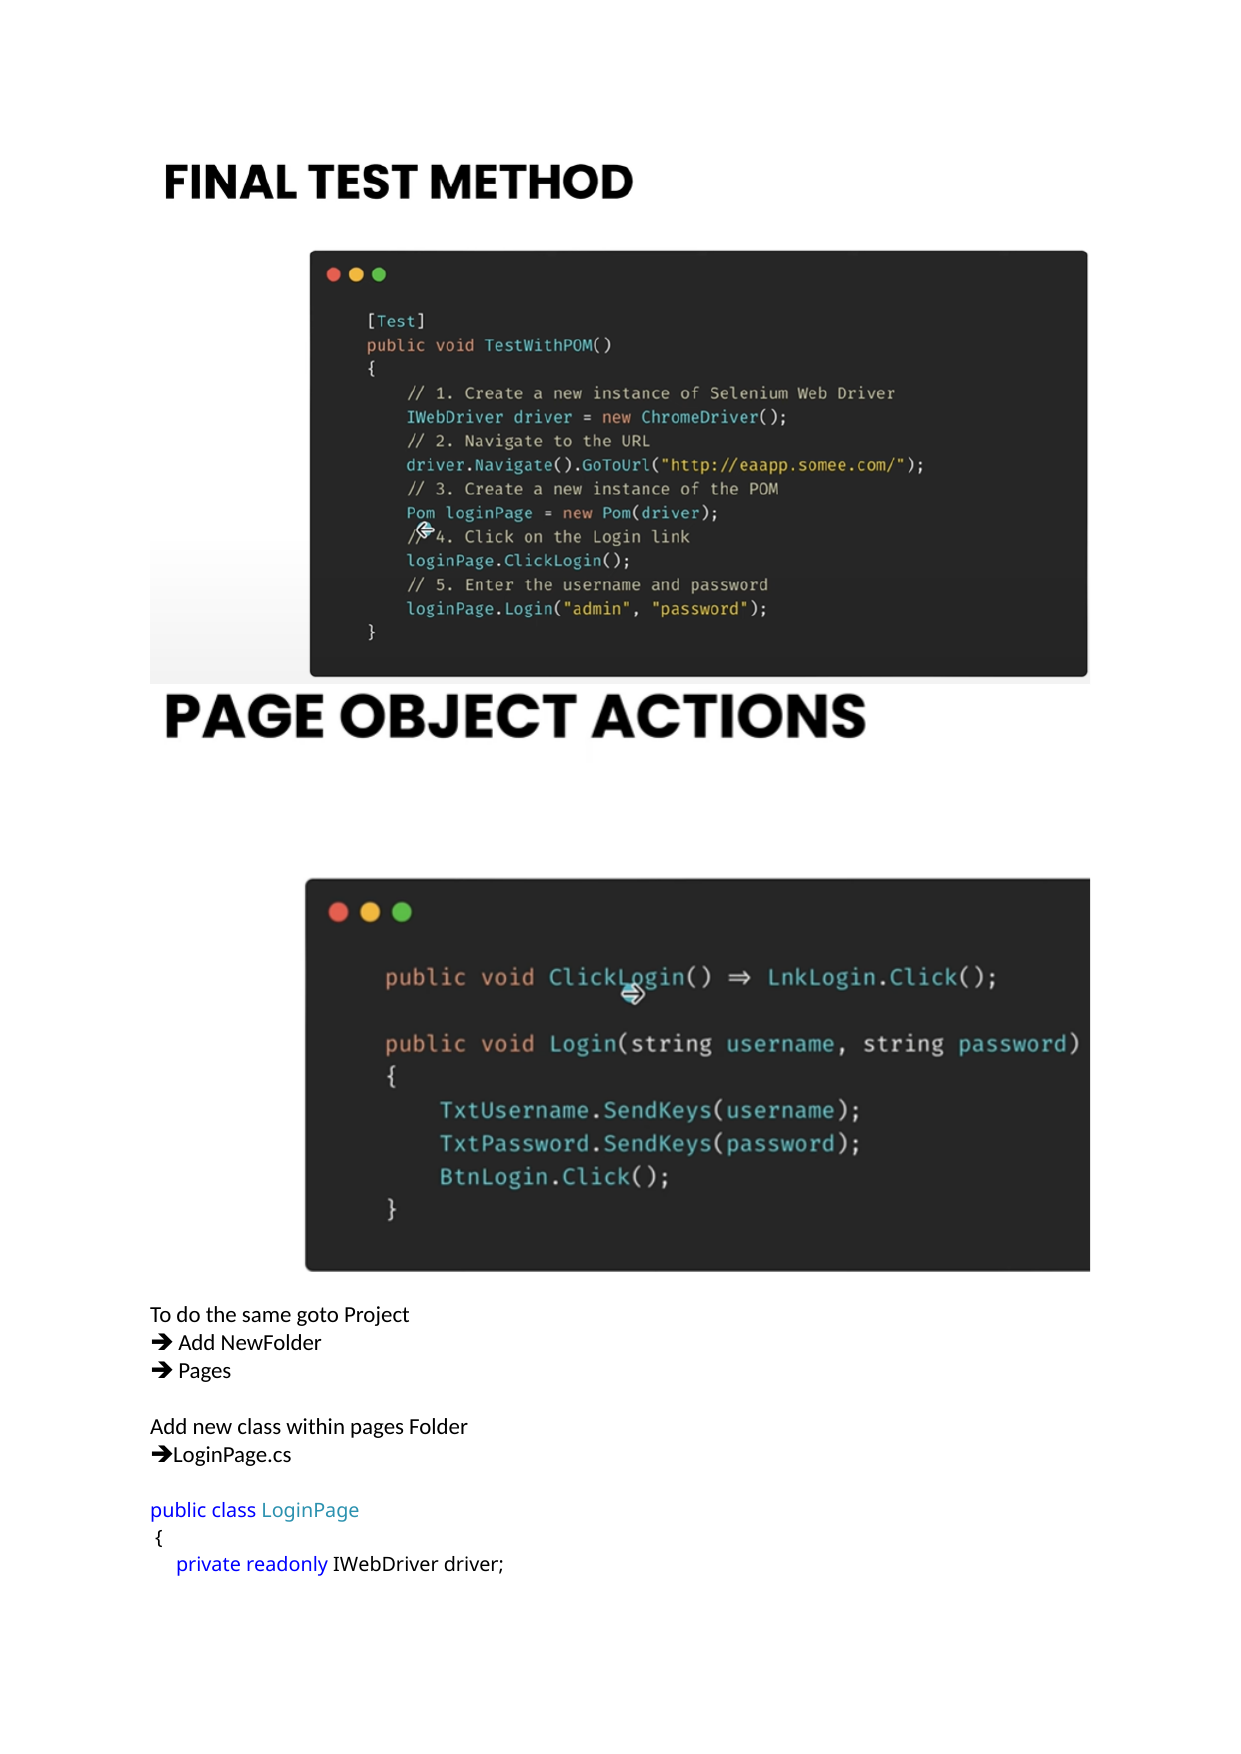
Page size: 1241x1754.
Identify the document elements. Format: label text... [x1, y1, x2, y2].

text Pages [150, 1356, 1090, 1384]
text { [150, 1523, 1090, 1550]
text Add NewFolder [150, 1328, 1090, 1356]
text Add new class within pages Folder [150, 1412, 1090, 1440]
text To do the same goto Project [150, 1300, 1090, 1328]
picture [150, 150, 1091, 1272]
text LoginPage.cs [150, 1440, 1090, 1468]
text public class LoginPage [150, 1496, 1090, 1523]
text private readonly IWebDriver driver; [150, 1550, 1090, 1577]
